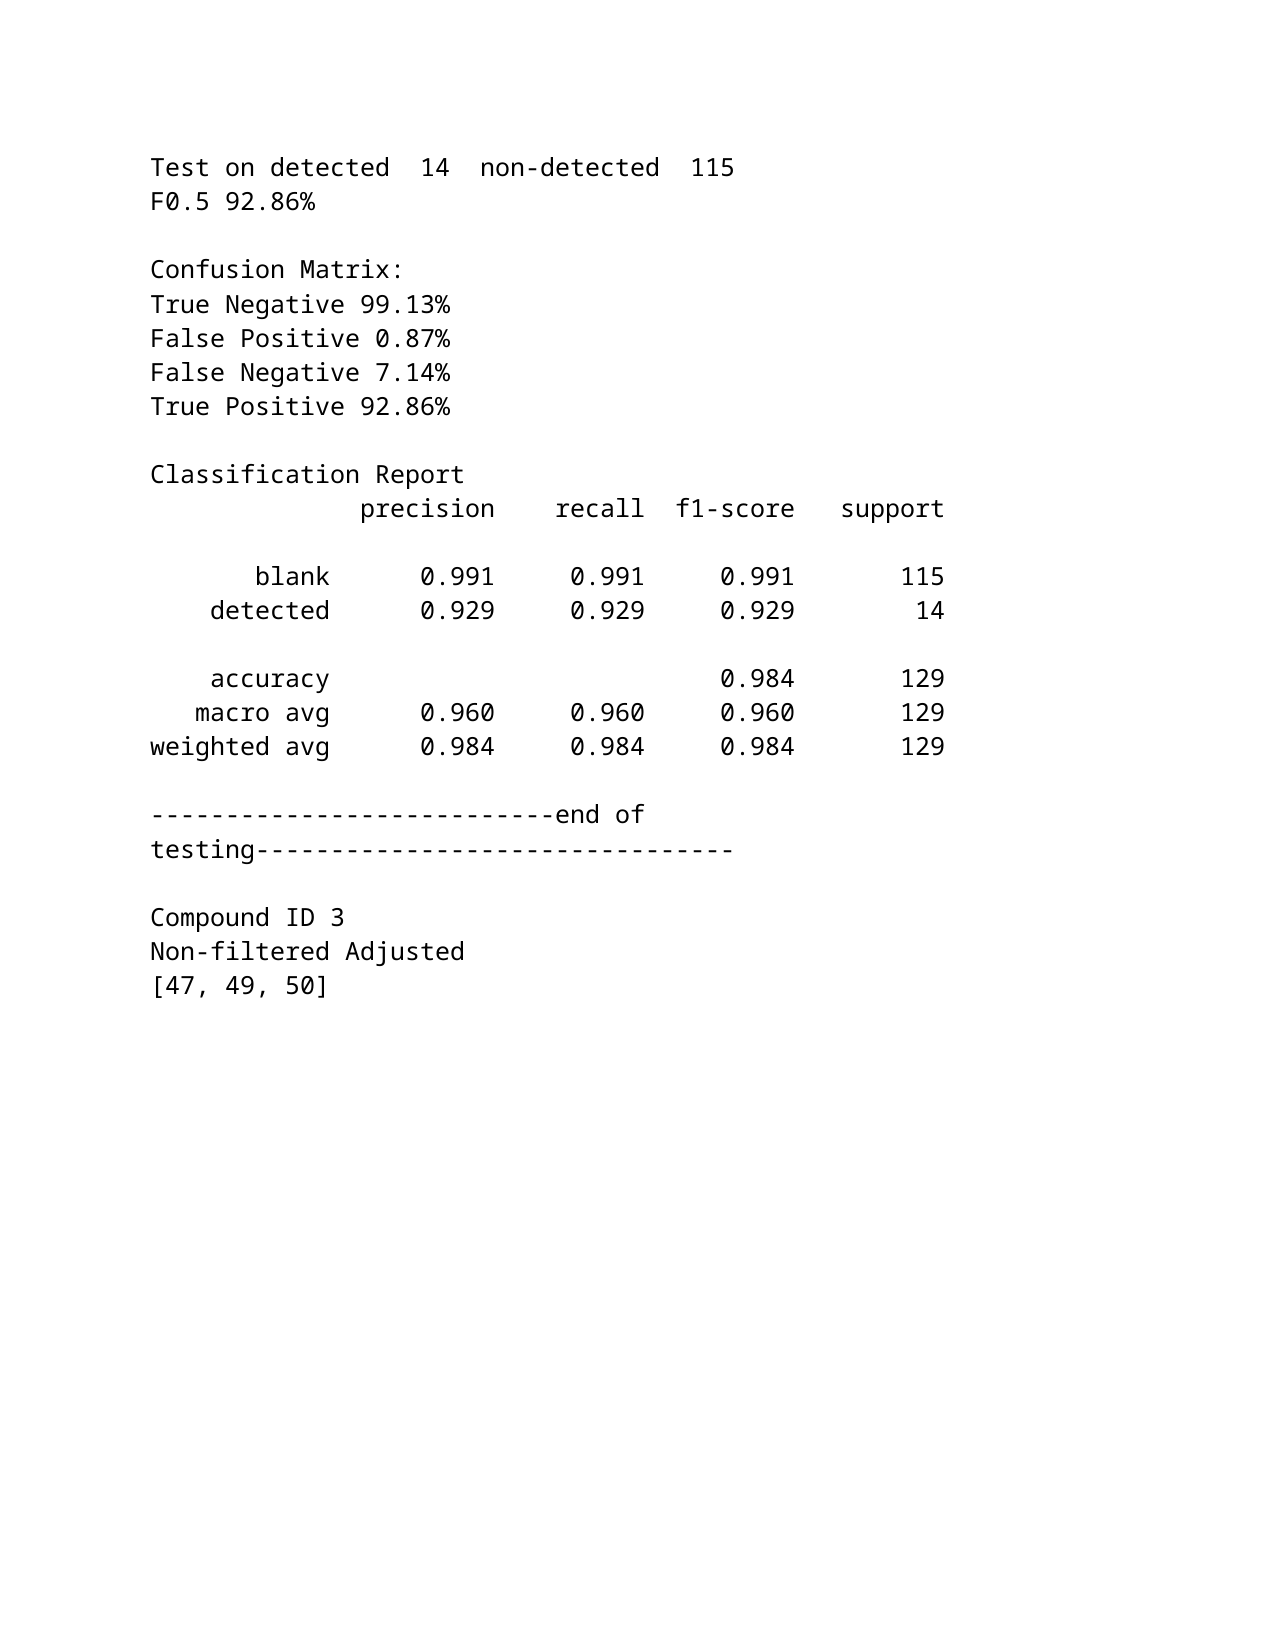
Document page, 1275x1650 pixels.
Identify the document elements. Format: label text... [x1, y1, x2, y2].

text Test on detected 14 non-detected 115 F0.5 92.86% Confusion Matrix: True Negative 99.13% False Positive 0.87% False Negative 7.14% True Positive 92.86% Classification Report precision recall f1-score support blank 0.991 0.991 0.991 115 detected 0.929 0.929 0.929 14 accuracy 0.984 129 macro avg 0.960 0.960 0.960 129 weighted avg 0.984 0.984 0.984 129 ---------------------------end of testing-------------------------------- Compound ID 3 Non-filtered Adjusted [47, 49, 50] [150, 150, 1125, 1036]
